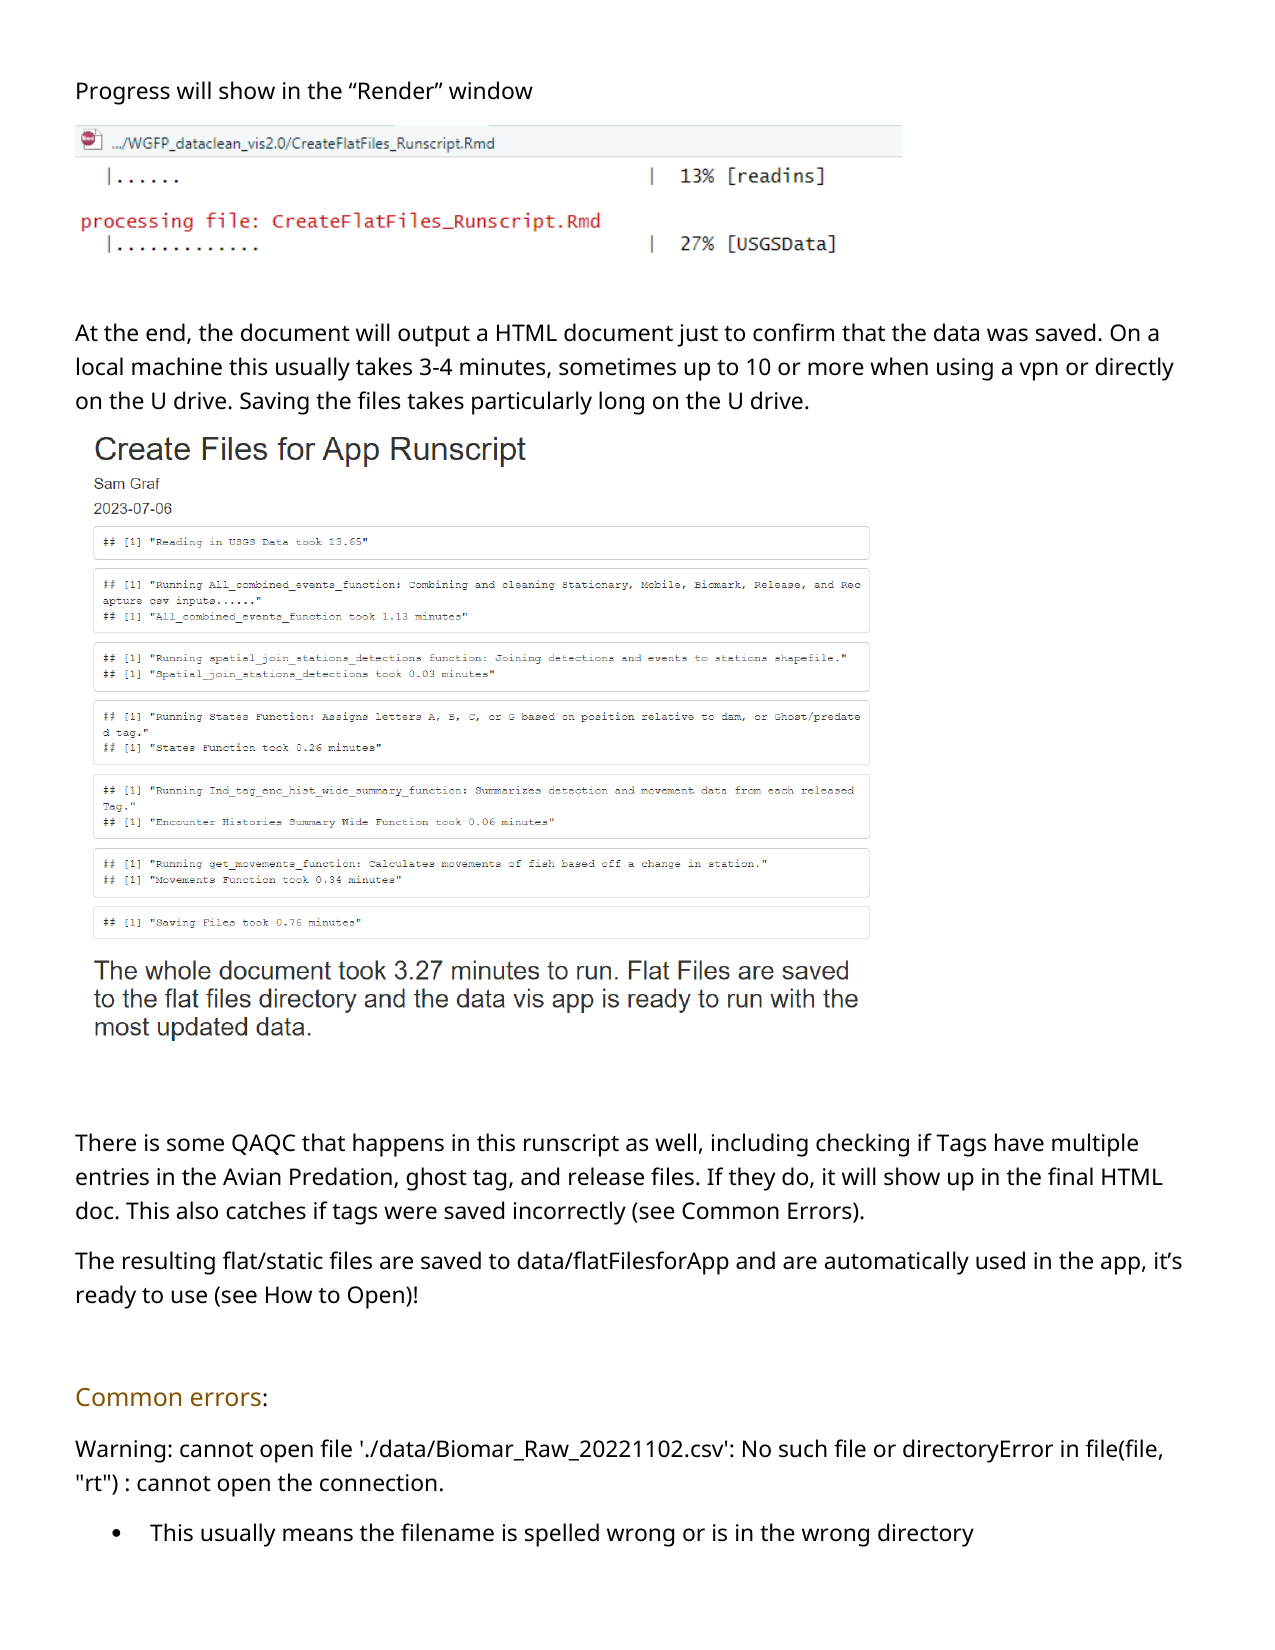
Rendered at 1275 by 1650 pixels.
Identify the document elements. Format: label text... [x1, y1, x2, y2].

text Common errors: [75, 1380, 1200, 1414]
text There is some QAQC that happens in this runscript as well, including checking if Tags have multiple entries in the Avian Predation, ghost tag, and release files. If they do, it will show up in the final HTML doc. This also catches if tags were saved incorrectly (see Common Errors). [75, 1127, 1200, 1226]
picture [75, 435, 948, 1058]
text The resulting flat/static files are saved to data/flatFilesforApp and are automatically used in the app, it’s ready to use (see How to Open)! [75, 1245, 1200, 1310]
text Warning: cannot open file './data/Biomar_Raw_20221102.csv': No such file or directoryError in file(file, "rt") : cannot open the connection. [75, 1433, 1200, 1498]
text At the end, the document will output a HTML document just to confirm that the data was saved. On a local machine this usually takes 3-4 minutes, sometimes up to 10 or more when using a vpn or directly on the U drive. Saving the files takes particularly long on the U drive. [75, 317, 1200, 416]
list This usually means the filename is spelled wrong or is in the wrong directory [112, 1517, 1200, 1549]
text Progress will show in the “Render” window [75, 75, 1200, 106]
picture [75, 125, 903, 298]
